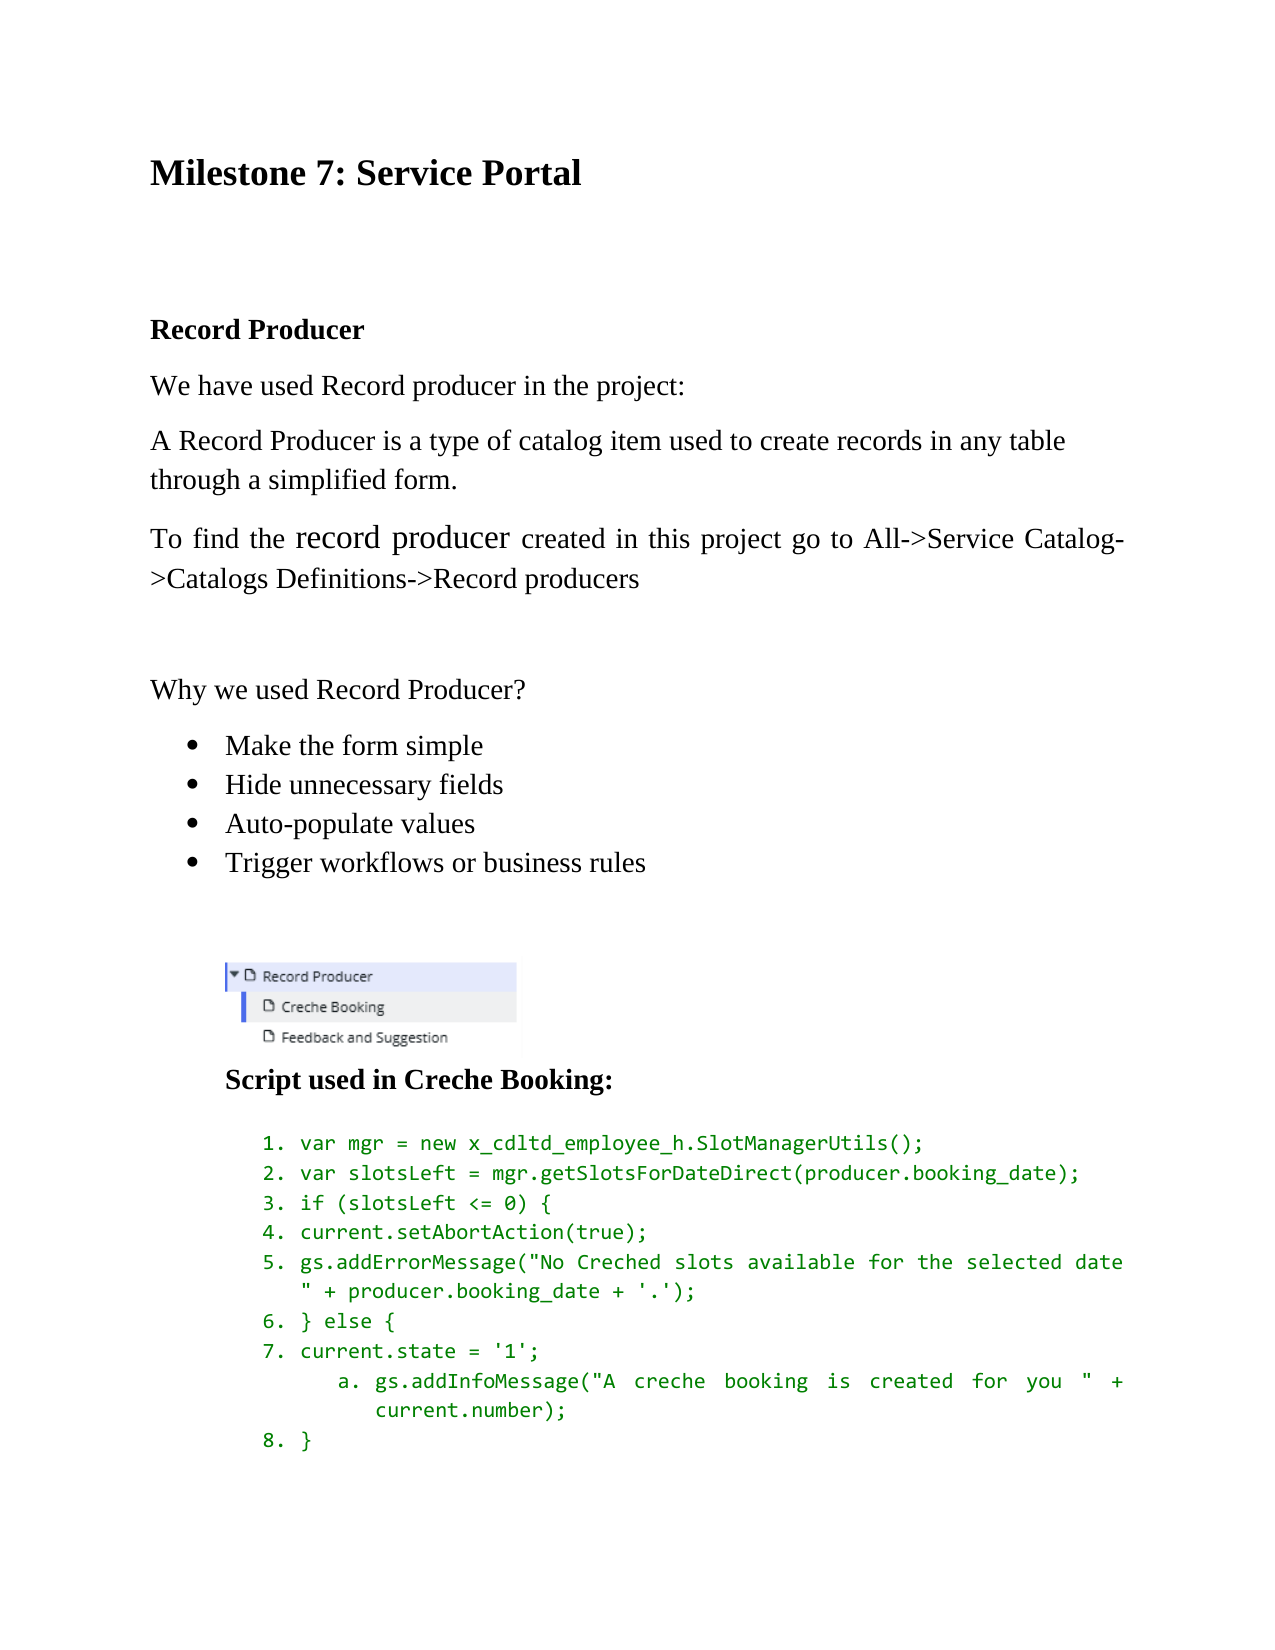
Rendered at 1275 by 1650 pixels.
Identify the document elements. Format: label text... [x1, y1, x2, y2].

list } [262, 1427, 1125, 1453]
list Hide unnecessary fields [187, 767, 1125, 801]
text Why we used Record Producer? [150, 672, 1125, 706]
text We have used Record producer in the project: [150, 368, 1125, 401]
text To find the record producer created in this project go to All->Service Catalog->Catalogs Definitions->Record producers [150, 518, 1125, 595]
text A Record Producer is a type of catalog item used to create records in any table through a simplified form. [150, 423, 1125, 496]
list } else { [262, 1309, 1125, 1334]
subtitle Milestone 7: Service Portal [150, 150, 1125, 193]
list current.setAbortAction(true); [262, 1219, 1125, 1245]
list current.state = '1'; [262, 1338, 1125, 1364]
picture [225, 956, 523, 1058]
list gs.addInfoMessage("A creche booking is created for you " + current.number); [337, 1368, 1125, 1423]
list Make the form simple [187, 728, 1125, 762]
list var slotsLeft = mgr.getSlotsForDateDirect(producer.booking_date); [262, 1160, 1125, 1186]
list gs.addErrorMessage("No Creched slots available for the selected date " + producer.booking_date + '.'); [262, 1249, 1125, 1304]
list Trigger workflows or business rules [187, 845, 1125, 878]
list Auto-populate values [187, 806, 1125, 839]
list var mgr = new x_cdltd_employee_h.SlotManagerUtils(); [262, 1131, 1125, 1156]
list Script used in Creche Booking: [225, 1062, 1125, 1096]
text Record Producer [150, 312, 1125, 346]
list if (slotsLeft <= 0) { [262, 1190, 1125, 1216]
